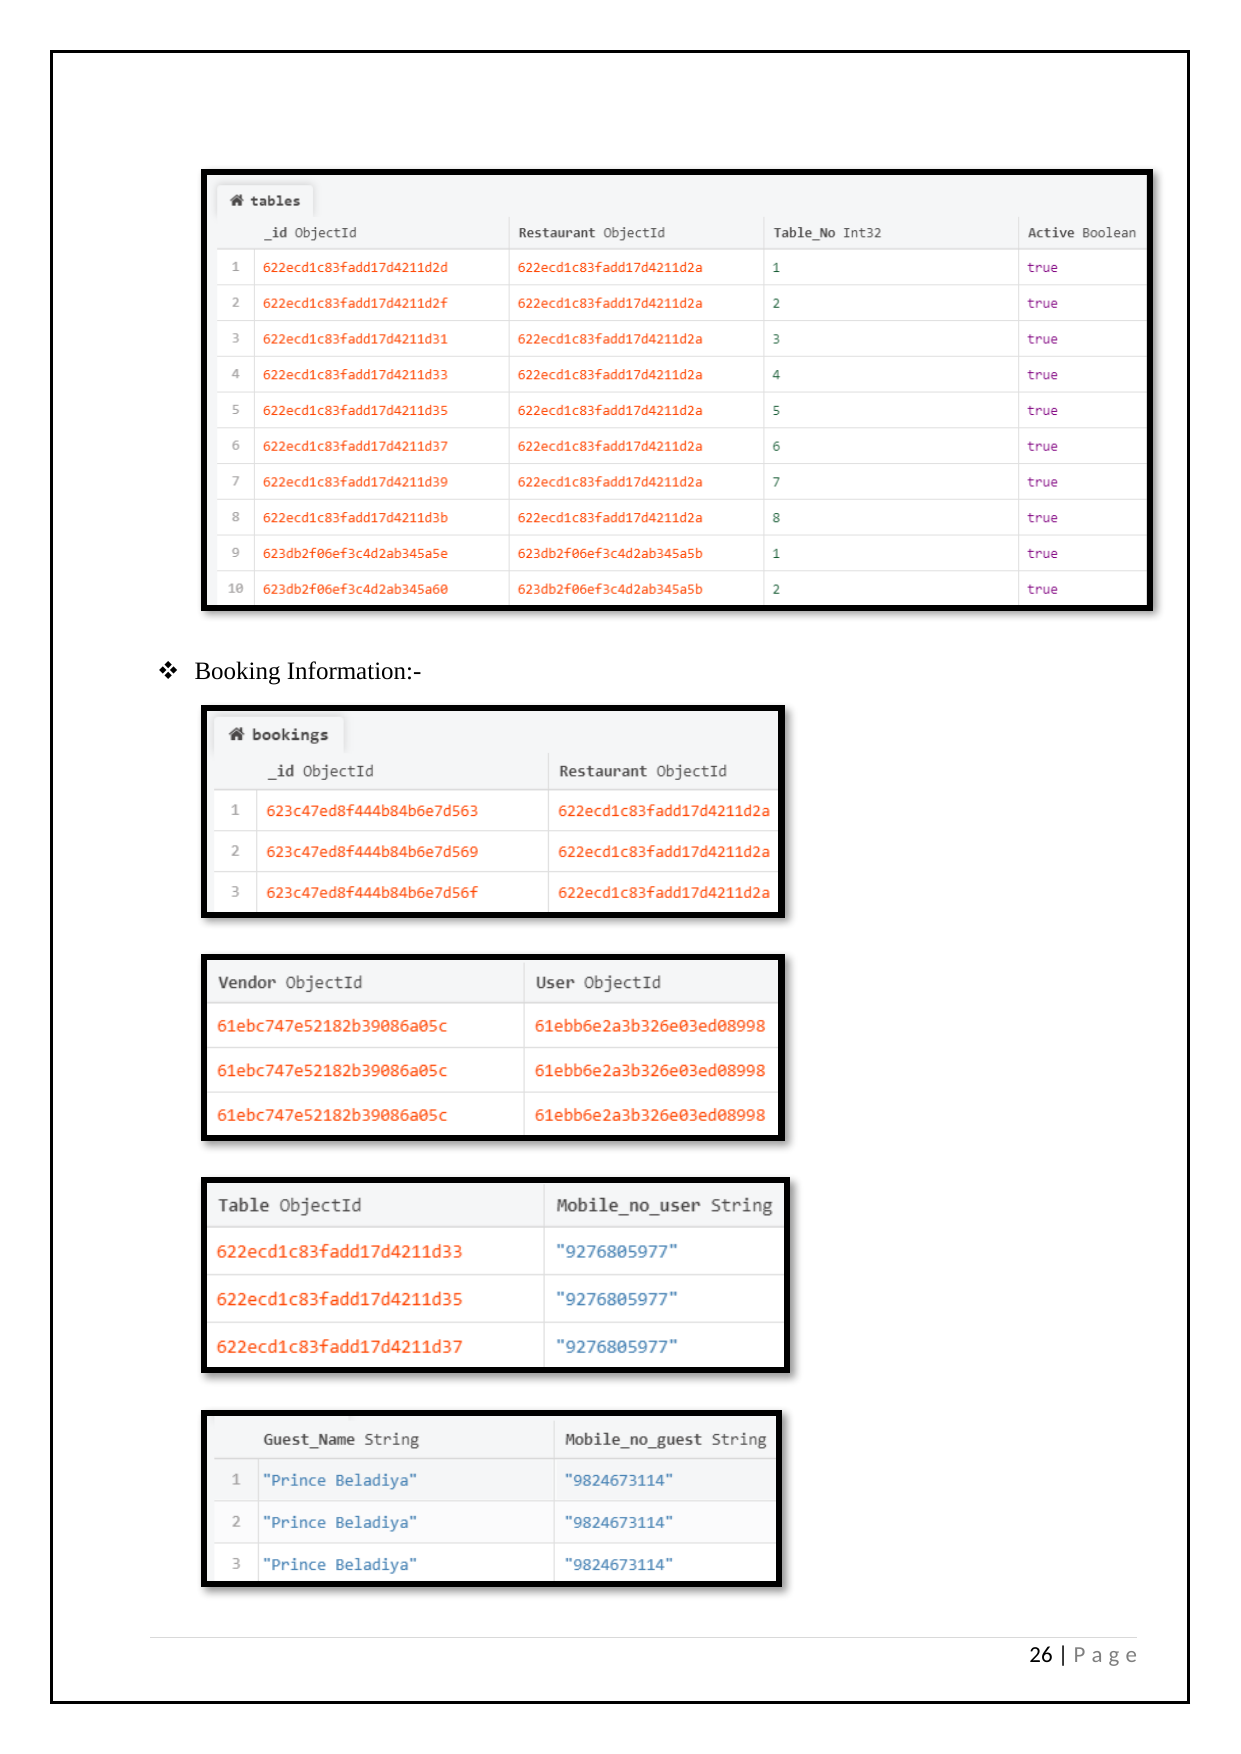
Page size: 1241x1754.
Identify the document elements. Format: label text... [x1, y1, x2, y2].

picture [207, 711, 778, 912]
picture [207, 1183, 784, 1367]
picture [207, 1416, 776, 1581]
picture [207, 175, 1147, 605]
picture [207, 960, 778, 1135]
list Booking Information:- [157, 656, 1137, 684]
